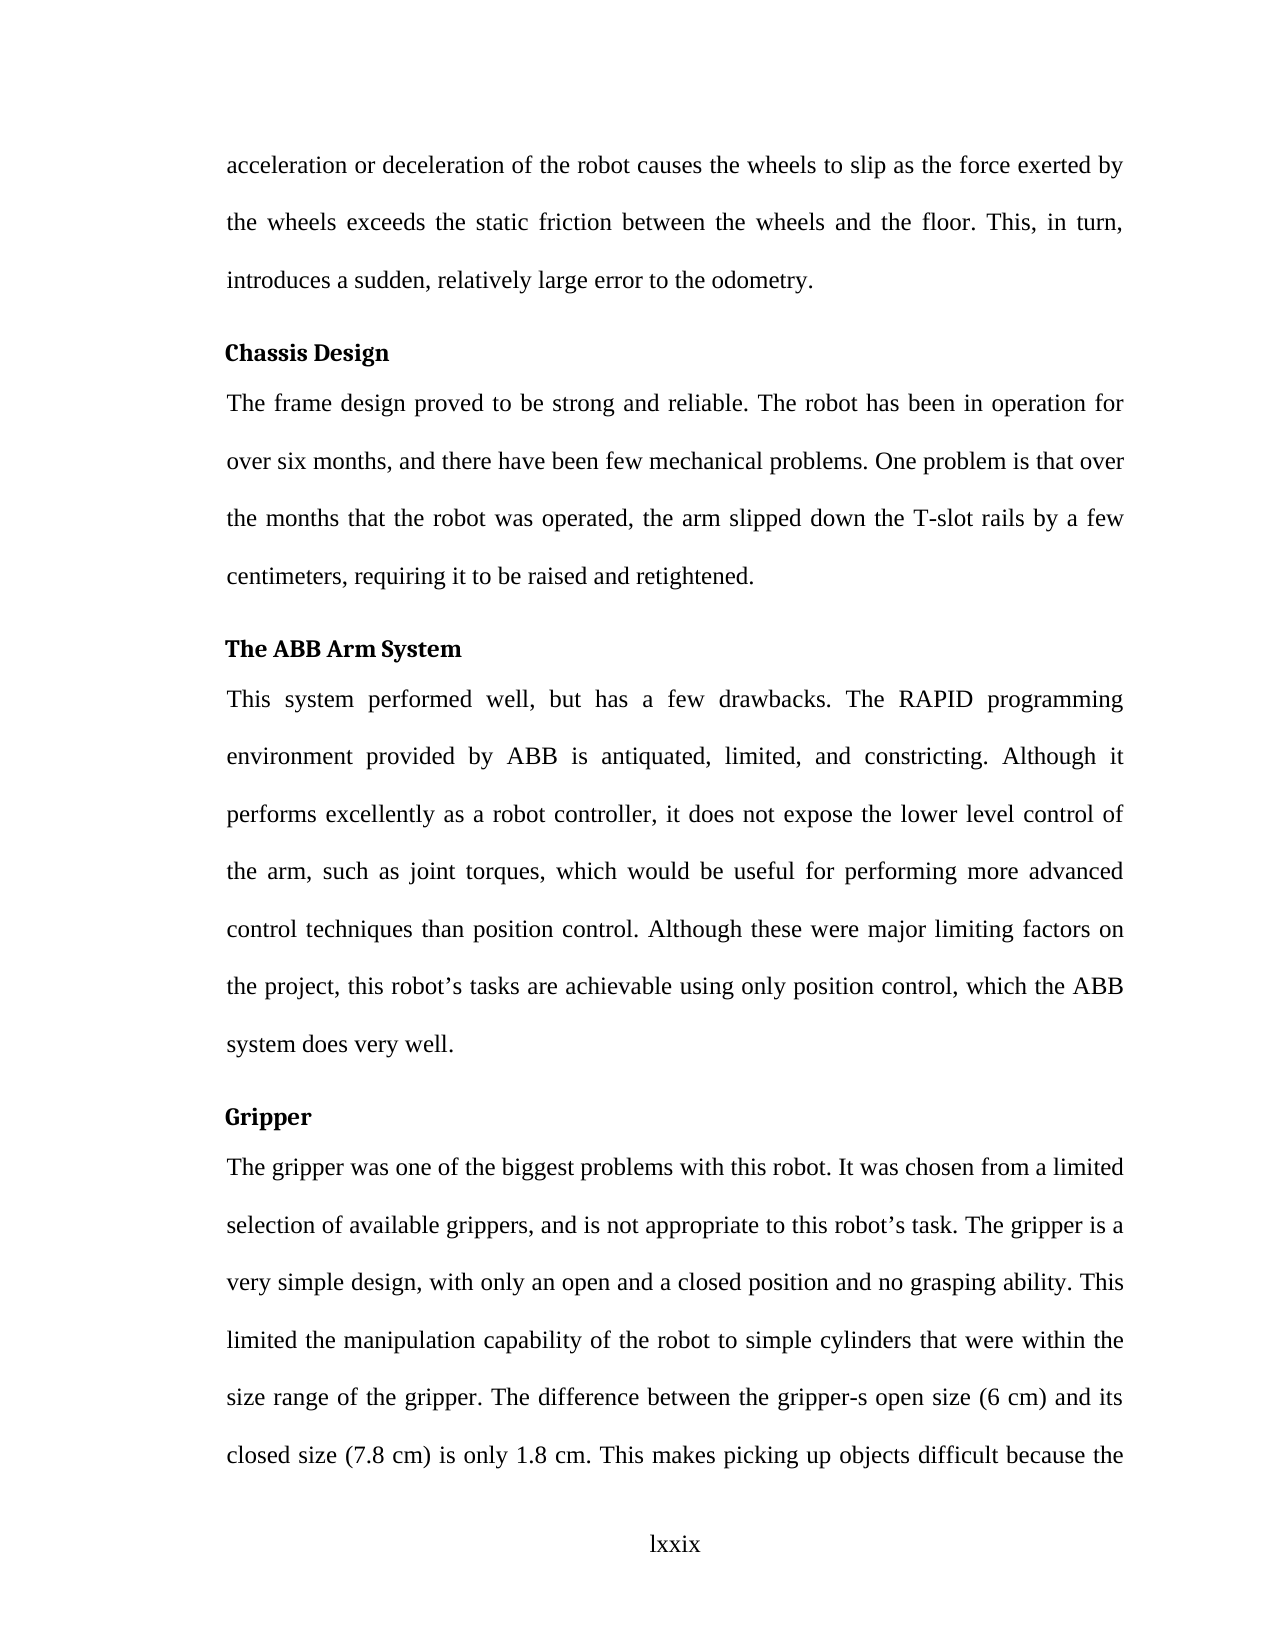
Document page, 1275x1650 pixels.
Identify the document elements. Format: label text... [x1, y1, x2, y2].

text The frame design proved to be strong and reliable. The robot has been in operation for over six months, and there have been few mechanical problems. One problem is that over the months that the robot was operated, the arm slipped down the T-slot rails by a few centimeters, requiring it to be raised and retightened. [226, 388, 1125, 589]
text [226, 150, 1125, 294]
text This system performed well, but has a few drawbacks. The RAPID programming environment provided by ABB is antiquated, limited, and constricting. Although it performs excellently as a robot controller, it does not expose the lower level control of the arm, such as joint torques, which would be useful for performing more advanced control techniques than position control. Although these were major limiting factors on the project, this robot’s tasks are achievable using only position control, which the ABB system does very well. [226, 684, 1125, 1058]
subtitle Gripper [225, 1103, 1125, 1132]
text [226, 1152, 1125, 1468]
subtitle Chassis Design [225, 339, 1125, 368]
subtitle The ABB Arm System [225, 635, 1125, 664]
